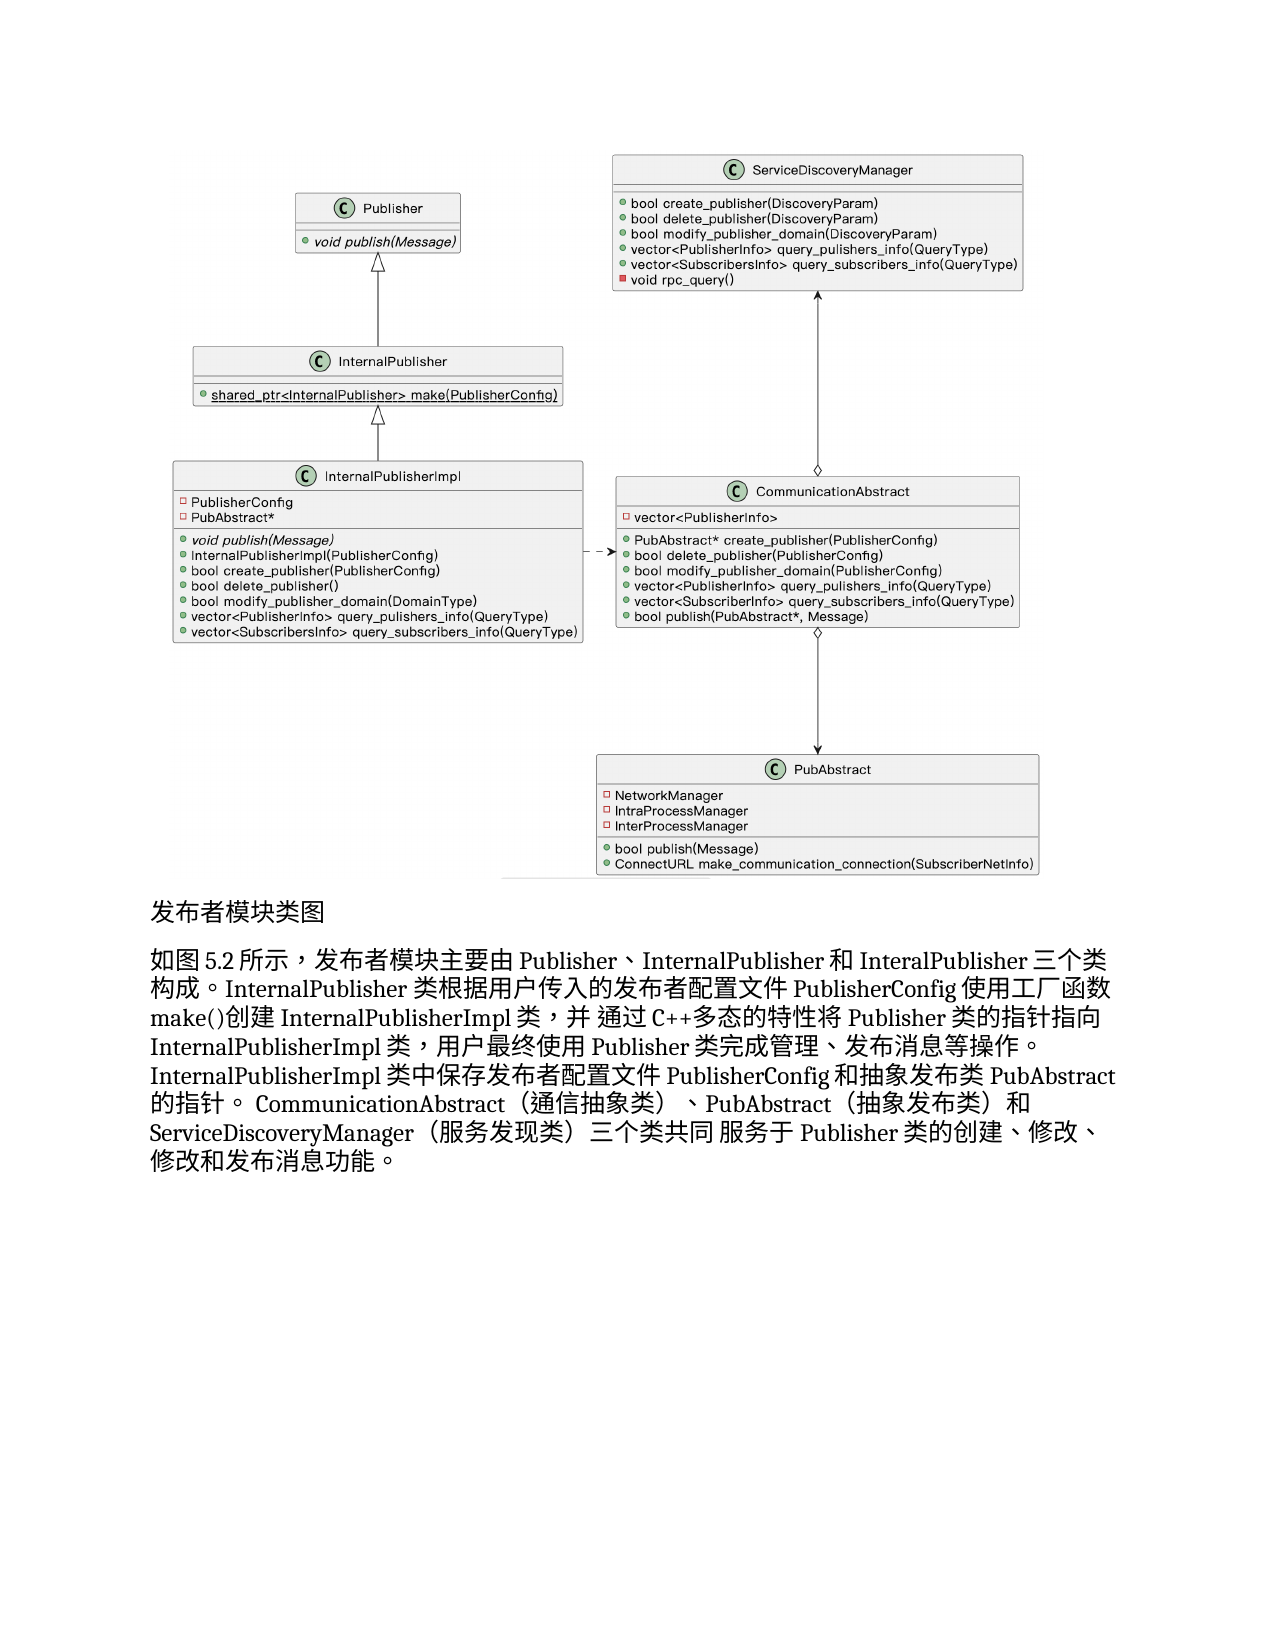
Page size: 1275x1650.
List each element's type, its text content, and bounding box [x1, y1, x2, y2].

text 如图5.2所示，发布者模块主要由Publisher、InternalPublisher和InteralPublisher三个类构成。InternalPublisher 类根据用户传入的发布者配置文件PublisherConfig使用工厂函数make()创建InternalPublisherImpl类，并 通过C++多态的特性将Publisher类的指针指向InternalPublisherImpl类，用户最终使用Publisher类完成管理、发布消息等操作。 InternalPublisherImpl类中保存发布者配置文件PublisherConfig和抽象发布类PubAbstract的指针。 CommunicationAbstract（通信抽象类）、PubAbstract（抽象发布类）和ServiceDiscoveryManager（服务发现类）三个类共同 服务于Publisher类的创建、修改、修改和发布消息功能。 [150, 947, 1125, 1177]
text 发布者模块类图 [150, 899, 1125, 928]
picture [168, 150, 1044, 879]
